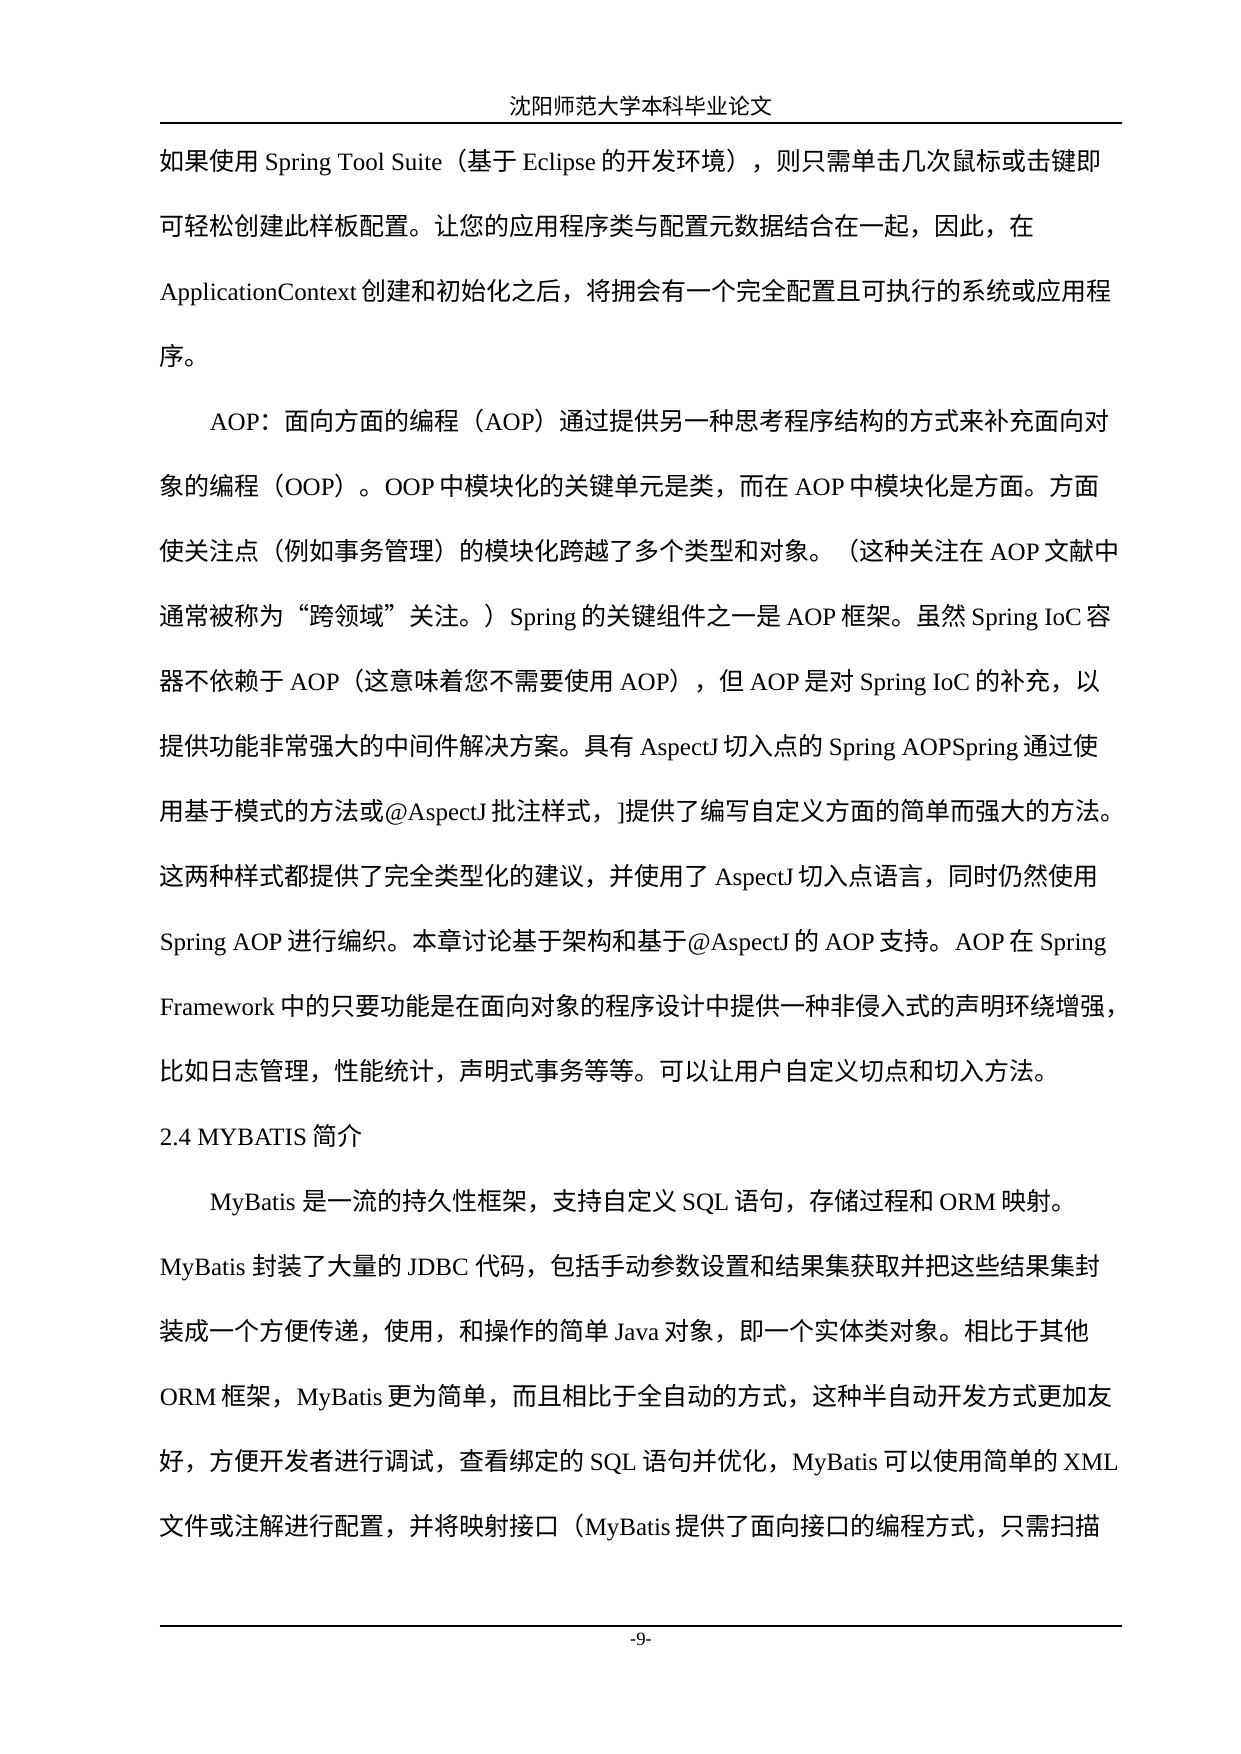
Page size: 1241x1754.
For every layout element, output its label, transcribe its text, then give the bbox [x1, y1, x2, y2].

text AOP：面向方面的编程（AOP）通过提供另一种思考程序结构的方式来补充面向对象的编程（OOP）。OOP中模块化的关键单元是类，而在AOP中模块化是方面。方面使关注点（例如事务管理）的模块化跨越了多个类型和对象。（这种关注在AOP文献中通常被称为“跨领域”关注。）Spring的关键组件之一是AOP框架。虽然Spring IoC容器不依赖于AOP（这意味着您不需要使用AOP），但AOP是对Spring IoC的补充，以提供功能非常强大的中间件解决方案。具有AspectJ切入点的Spring AOPSpring通过使用基于模式的方法或@AspectJ批注样式，]提供了编写自定义方面的简单而强大的方法。这两种样式都提供了完全类型化的建议，并使用了AspectJ切入点语言，同时仍然使用Spring AOP进行编织。本章讨论基于架构和基于@AspectJ的AOP支持。AOP在Spring Framework中的只要功能是在面向对象的程序设计中提供一种非侵入式的声明环绕增强，比如日志管理，性能统计，声明式事务等等。可以让用户自定义切点和切入方法。 [159, 387, 1122, 1102]
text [159, 1167, 1122, 1557]
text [159, 127, 1122, 387]
subtitle 2.4 MYBATIS简介 [159, 1102, 1122, 1167]
